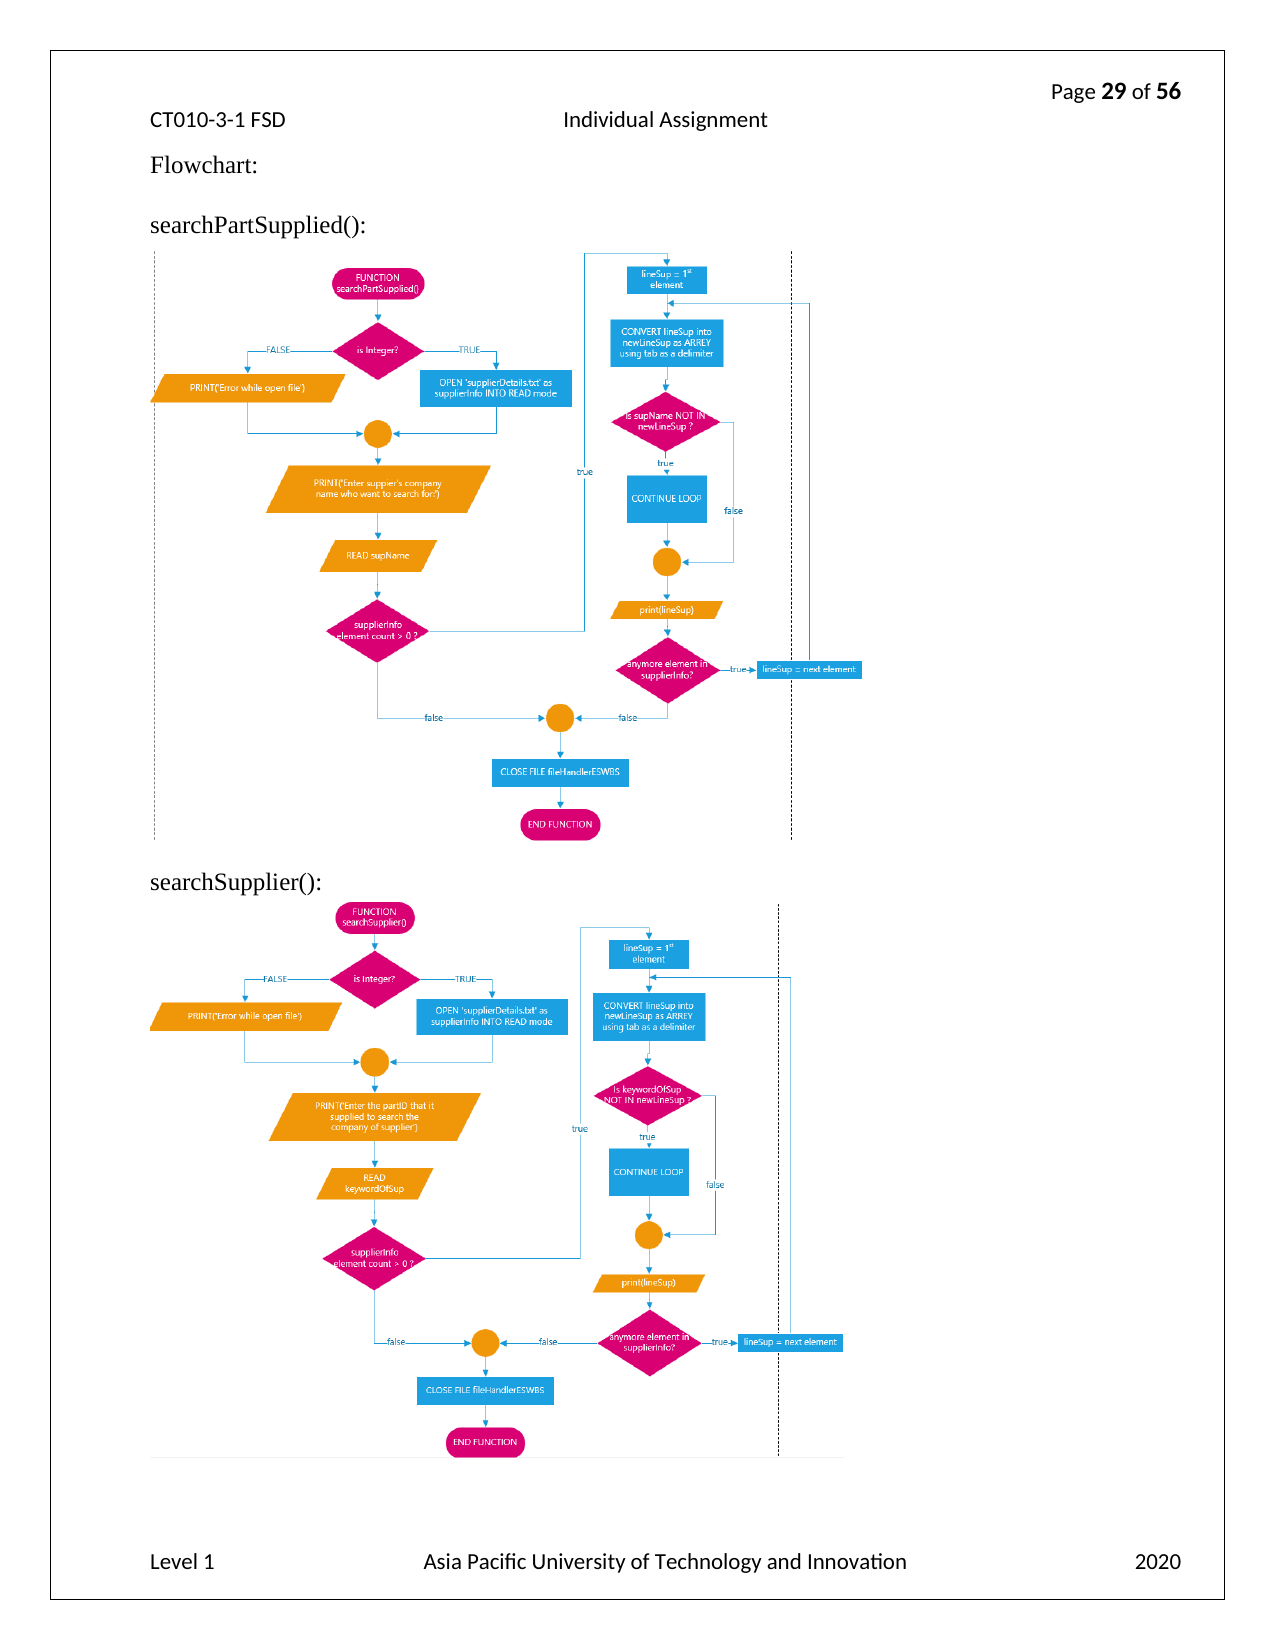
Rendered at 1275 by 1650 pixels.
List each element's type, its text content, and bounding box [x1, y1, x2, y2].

text searchPartSupplied(): [150, 210, 1181, 238]
picture [150, 902, 844, 1458]
text searchSupplier(): [150, 867, 1181, 896]
picture [141, 250, 867, 841]
text Flowchart: [150, 150, 1181, 179]
